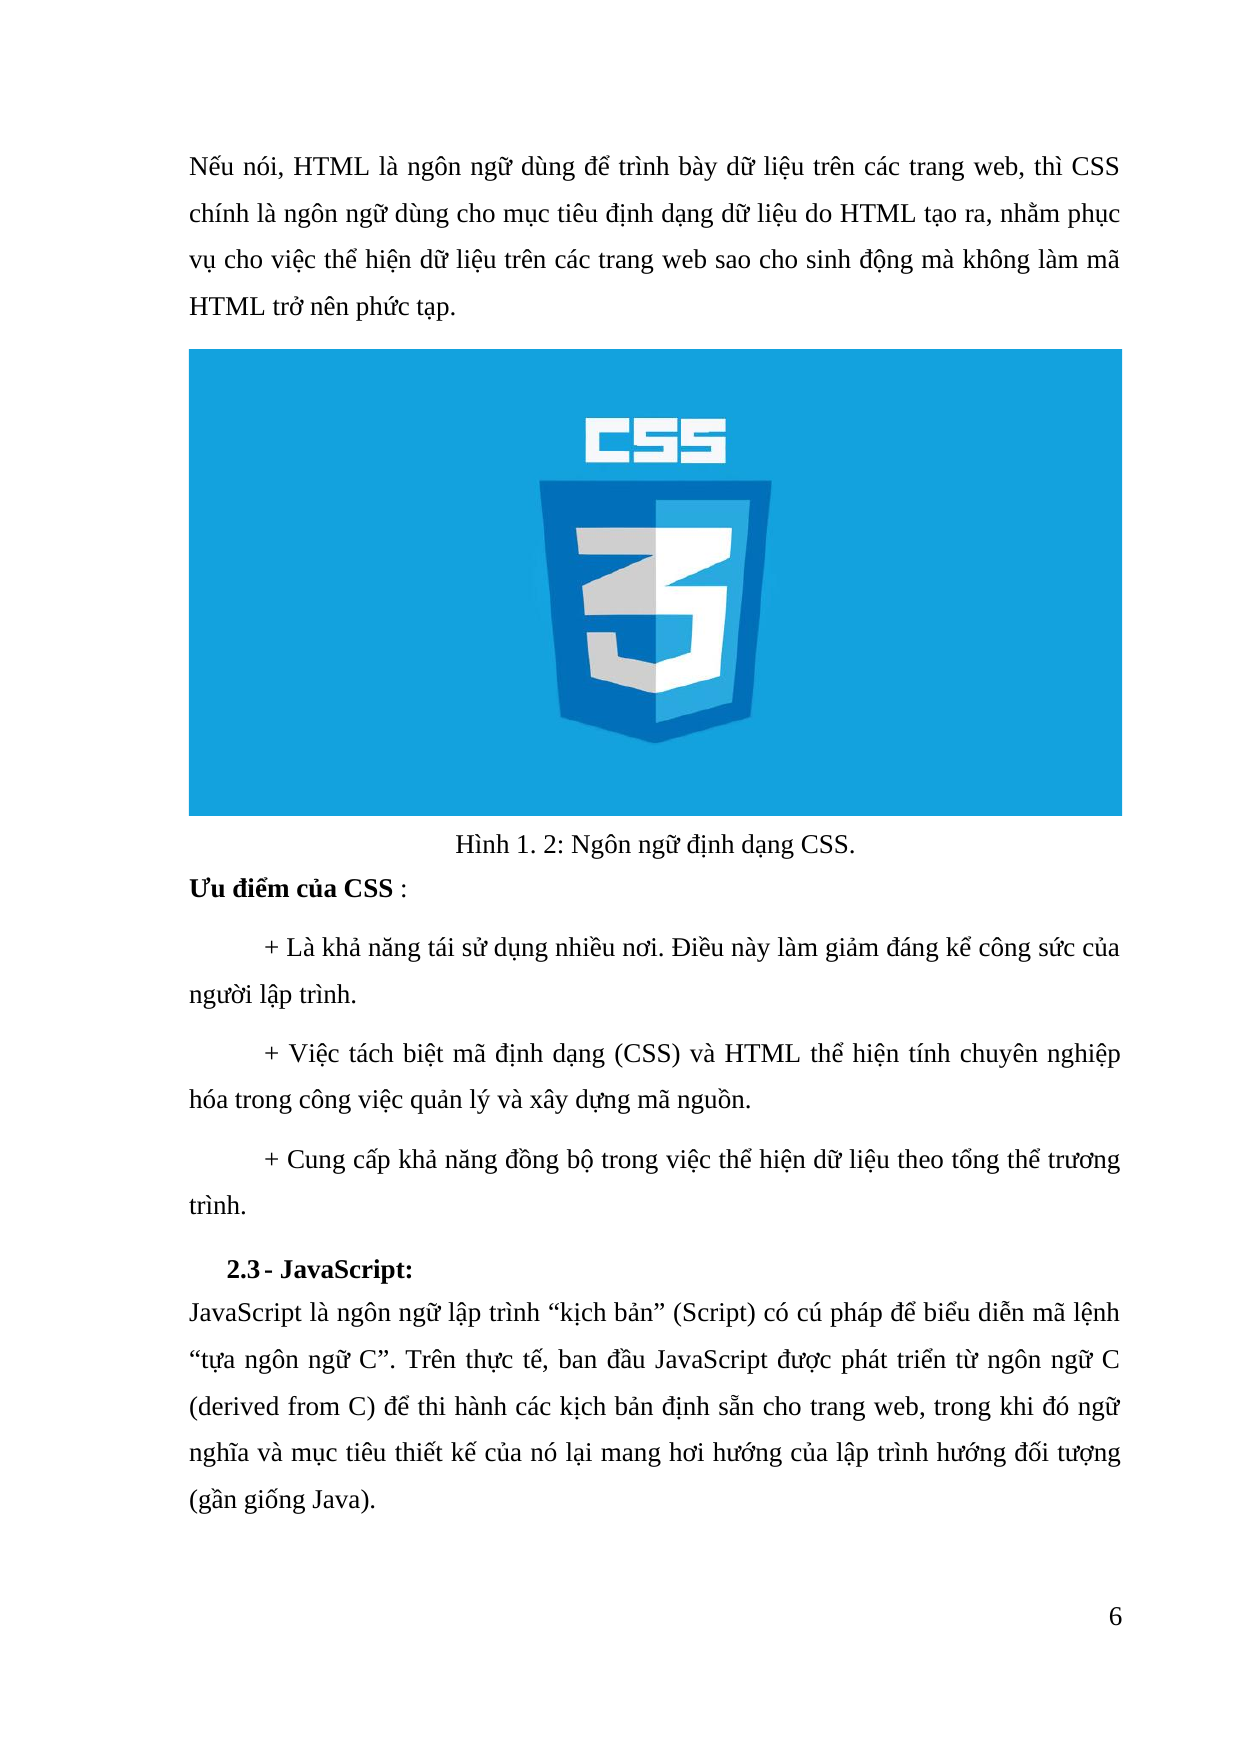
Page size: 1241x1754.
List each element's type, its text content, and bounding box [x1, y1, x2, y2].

text + Việc tách biệt mã định dạng (CSS) và HTML thể hiện tính chuyên nghiệp hóa trong công việc quản lý và xây dựng mã nguồn. [189, 1037, 1122, 1115]
text Hình 1. 2: Ngôn ngữ định dạng CSS. [189, 828, 1122, 859]
text + Là khả năng tái sử dụng nhiều nơi. Điều này làm giảm đáng kể công sức của người lập trình. [189, 931, 1122, 1009]
text Nếu nói, HTML là ngôn ngữ dùng để trình bày dữ liệu trên các trang web, thì CSS chính là ngôn ngữ dùng cho mục tiêu định dạng dữ liệu do HTML tạo ra, nhằm phục vụ cho việc thể hiện dữ liệu trên các trang web sao cho sinh động mà không làm mã HTML trở nên phức tạp. [189, 150, 1122, 321]
text JavaScript là ngôn ngữ lập trình “kịch bản” (Script) có cú pháp để biểu diễn mã lệnh “tựa ngôn ngữ C”. Trên thực tế, ban đầu JavaScript được phát triển từ ngôn ngữ C (derived from C) để thi hành các kịch bản định sẵn cho trang web, trong khi đó ngữ nghĩa và mục tiêu thiết kế của nó lại mang hơi hướng của lập trình hướng đối tượng (gần giống Java). [189, 1296, 1122, 1514]
subtitle - JavaScript: [226, 1253, 1122, 1284]
picture [188, 349, 1123, 816]
text + Cung cấp khả năng đồng bộ trong việc thể hiện dữ liệu theo tổng thể trương trình. [189, 1143, 1122, 1221]
text Ưu điểm của CSS : [189, 872, 1122, 903]
